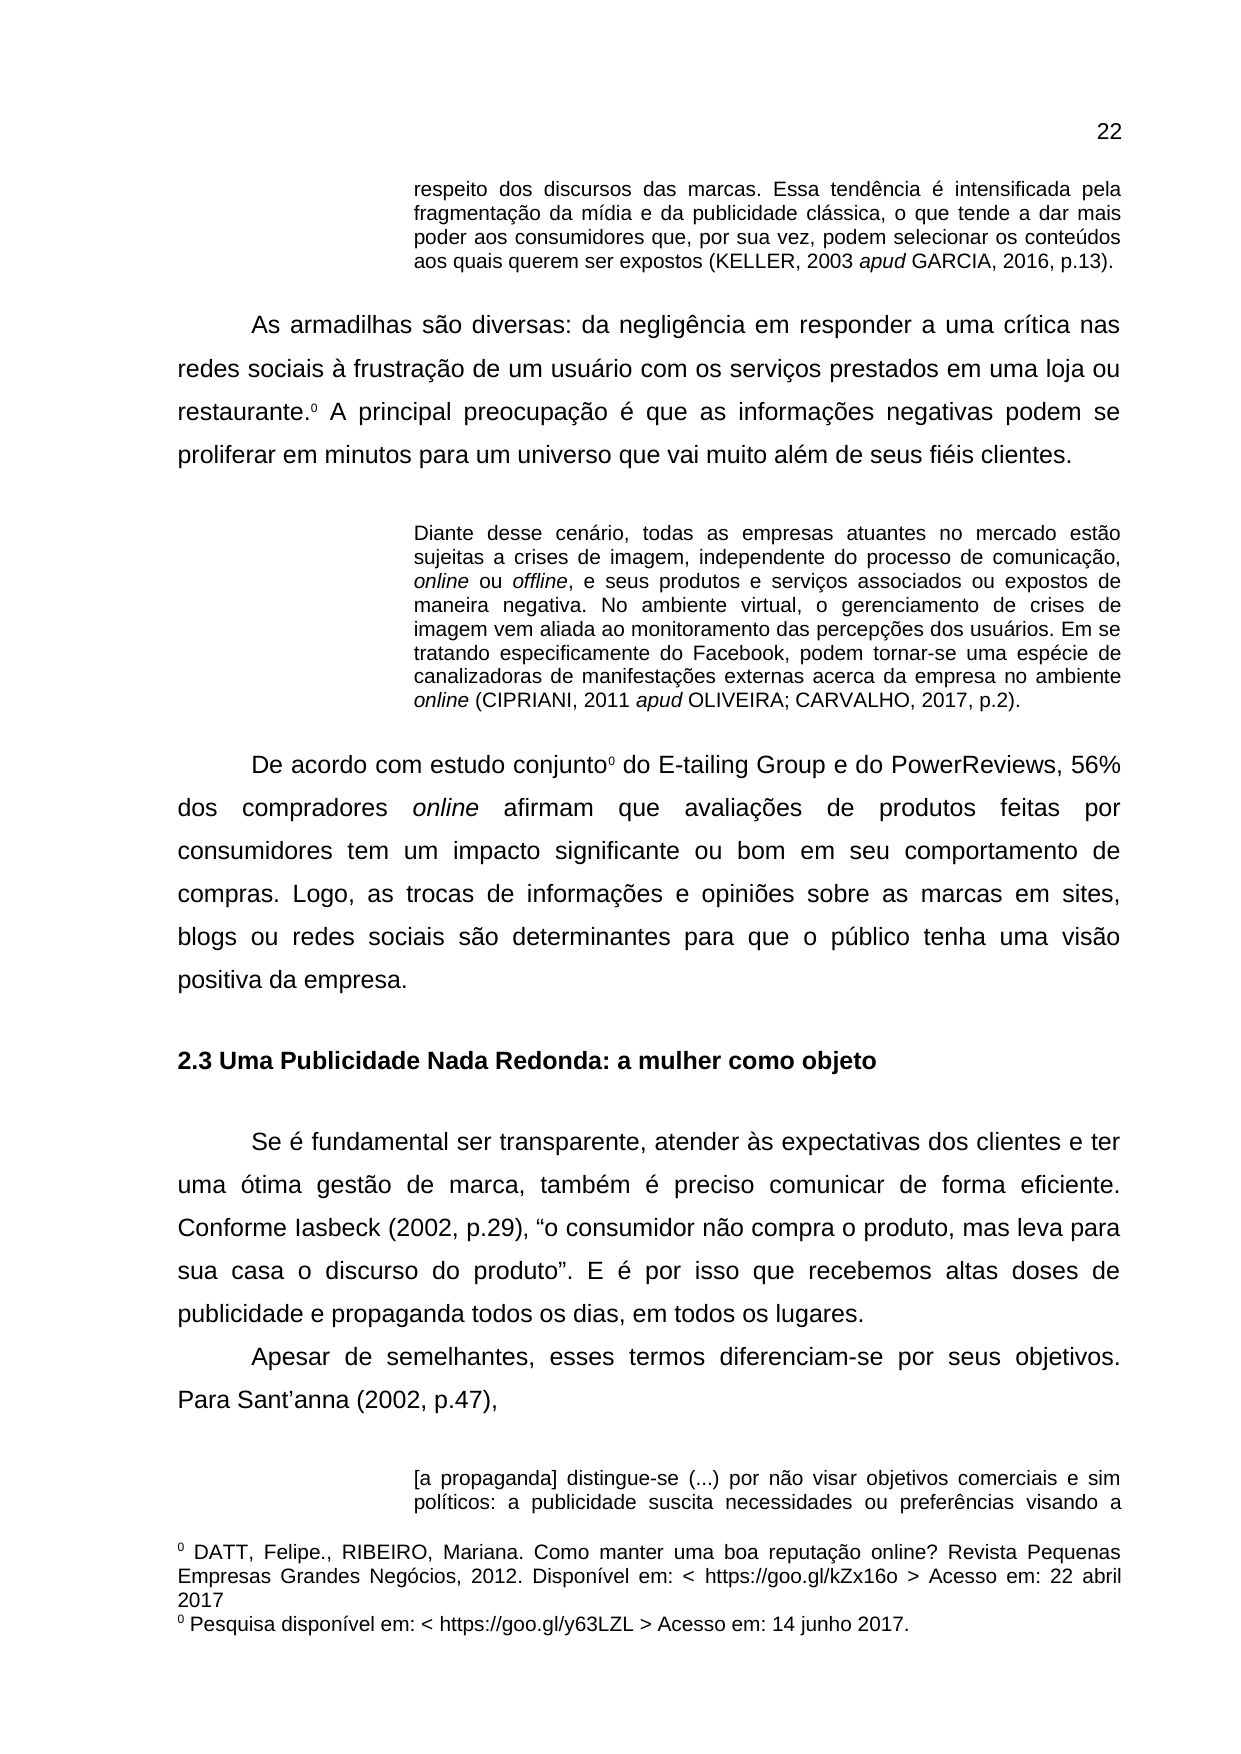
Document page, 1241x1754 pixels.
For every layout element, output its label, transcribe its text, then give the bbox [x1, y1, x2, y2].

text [413, 177, 1122, 273]
text As armadilhas são diversas: da negligência em responder a uma crítica nas redes sociais à frustração de um usuário com os serviços prestados em uma loja ou restaurante. A principal preocupação é que as informações negativas podem se proliferar em minutos para um universo que vai muito além de seus fiéis clientes. [177, 311, 1122, 469]
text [413, 1466, 1122, 1514]
text De acordo com estudo conjunto do E-tailing Group e do PowerReviews, 56% dos compradores online afirmam que avaliações de produtos feitas por consumidores tem um impacto significante ou bom em seu comportamento de compras. Logo, as trocas de informações e opiniões sobre as marcas em sites, blogs ou redes sociais são determinantes para que o público tenha uma visão positiva da empresa. [177, 750, 1122, 994]
subtitle 2.3 Uma Publicidade Nada Redonda: a mulher como objeto [177, 1046, 1122, 1075]
text Diante desse cenário, todas as empresas atuantes no mercado estão sujeitas a crises de imagem, independente do processo de comunicação, online ou offline, e seus produtos e serviços associados ou expostos de maneira negativa. No ambiente virtual, o gerenciamento de crises de imagem vem aliada ao monitoramento das percepções dos usuários. Em se tratando especificamente do Facebook, podem tornar-se uma espécie de canalizadoras de manifestações externas acerca da empresa no ambiente online (CIPRIANI, 2011 apud OLIVEIRA; CARVALHO, 2017, p.2). [413, 521, 1122, 712]
text Se é fundamental ser transparente, atender às expectativas dos clientes e ter uma ótima gestão de marca, também é preciso comunicar de forma eficiente. Conforme Iasbeck (2002, p.29)‚ “o consumidor não compra o produto, mas leva para sua casa o discurso do produto”. E é por isso que recebemos altas doses de publicidade e propaganda todos os dias, em todos os lugares. [177, 1127, 1122, 1328]
text Apesar de semelhantes, esses termos diferenciam-se por seus objetivos. Para Sant’anna (2002, p.47), [177, 1342, 1122, 1414]
